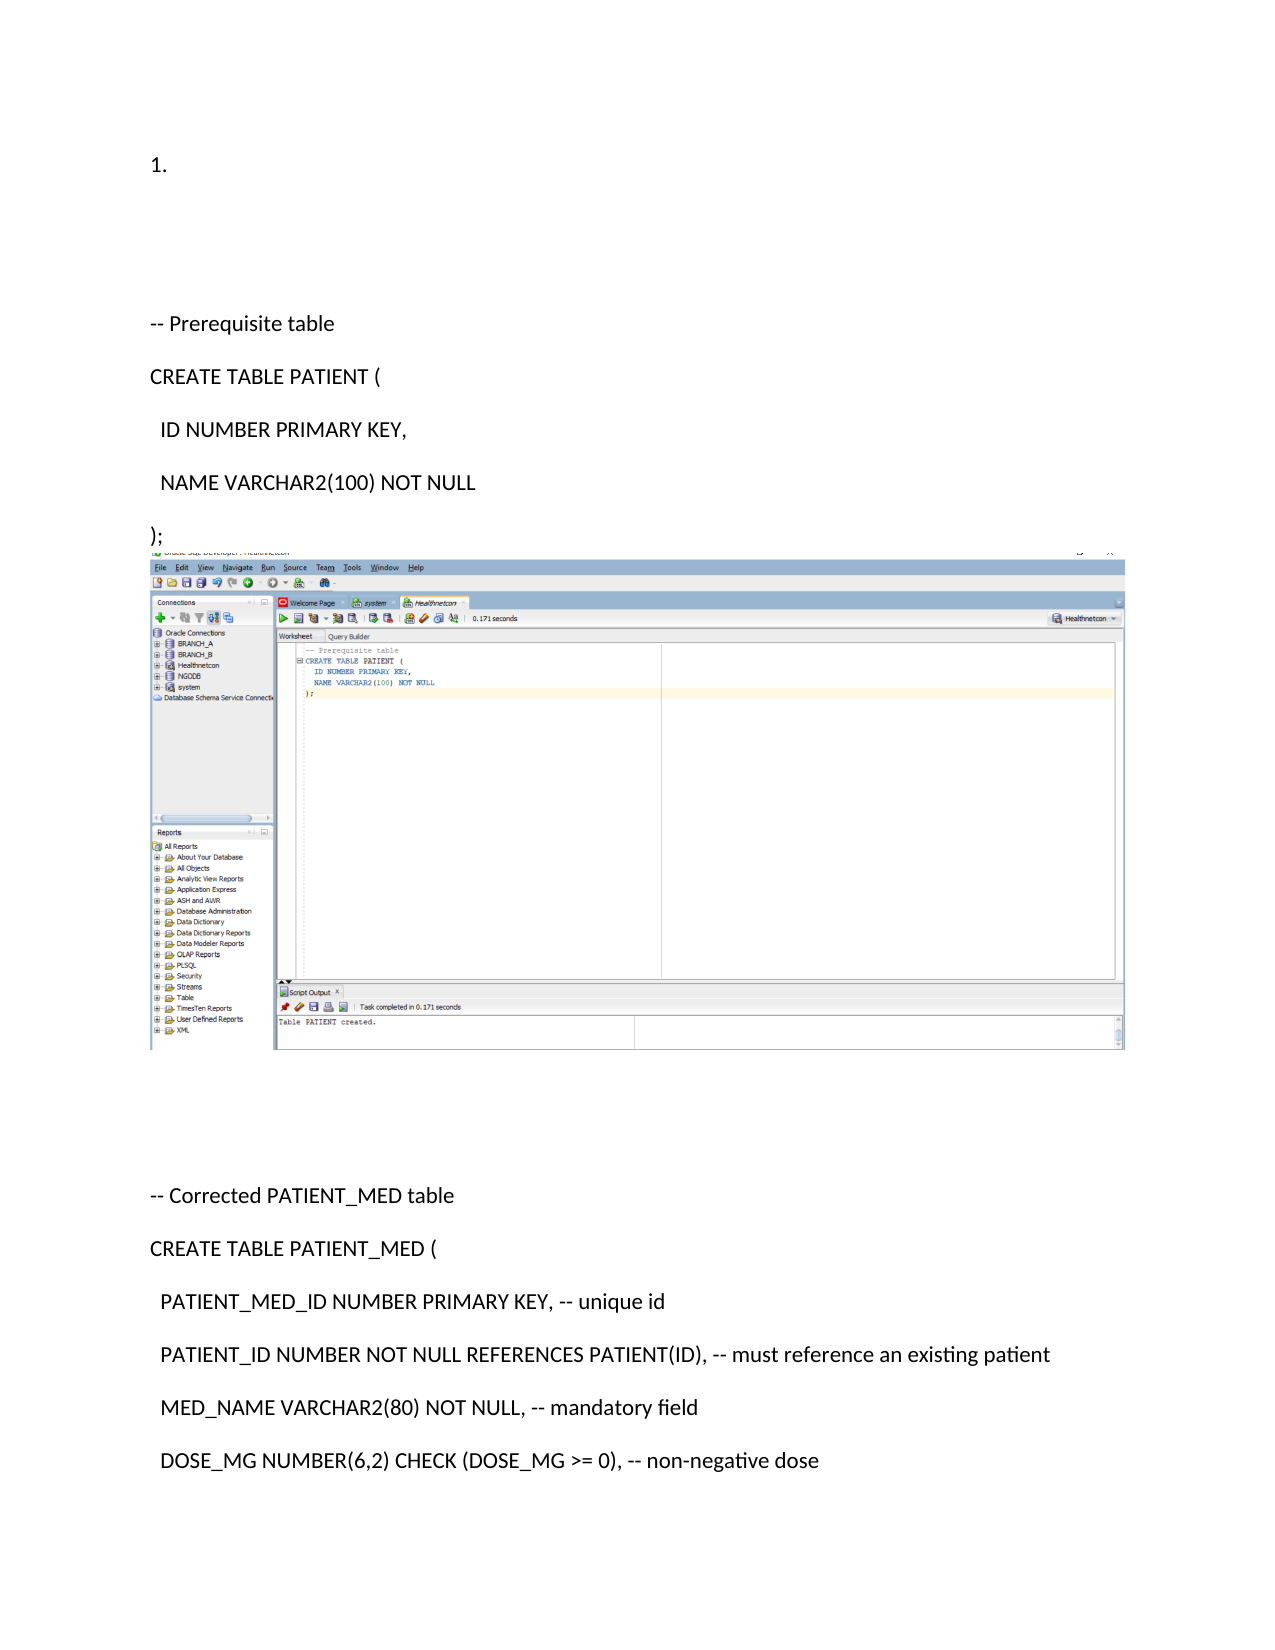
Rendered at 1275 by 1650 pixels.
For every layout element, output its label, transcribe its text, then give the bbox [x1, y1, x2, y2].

text CREATE TABLE PATIENT_MED ( [150, 1234, 1125, 1262]
text NAME VARCHAR2(100) NOT NULL [150, 468, 1125, 496]
text -- Prerequisite table [150, 309, 1125, 337]
text 1. [150, 150, 1125, 178]
picture [150, 553, 1125, 1050]
text ); [150, 521, 1125, 553]
text DOSE_MG NUMBER(6,2) CHECK (DOSE_MG >= 0), -- non-negative dose [150, 1446, 1125, 1474]
text CREATE TABLE PATIENT ( [150, 362, 1125, 390]
text PATIENT_MED_ID NUMBER PRIMARY KEY, -- unique id [150, 1287, 1125, 1315]
text PATIENT_ID NUMBER NOT NULL REFERENCES PATIENT(ID), -- must reference an existing patient [150, 1340, 1125, 1368]
text -- Corrected PATIENT_MED table [150, 1181, 1125, 1209]
text ID NUMBER PRIMARY KEY, [150, 415, 1125, 443]
text MED_NAME VARCHAR2(80) NOT NULL, -- mandatory field [150, 1393, 1125, 1421]
